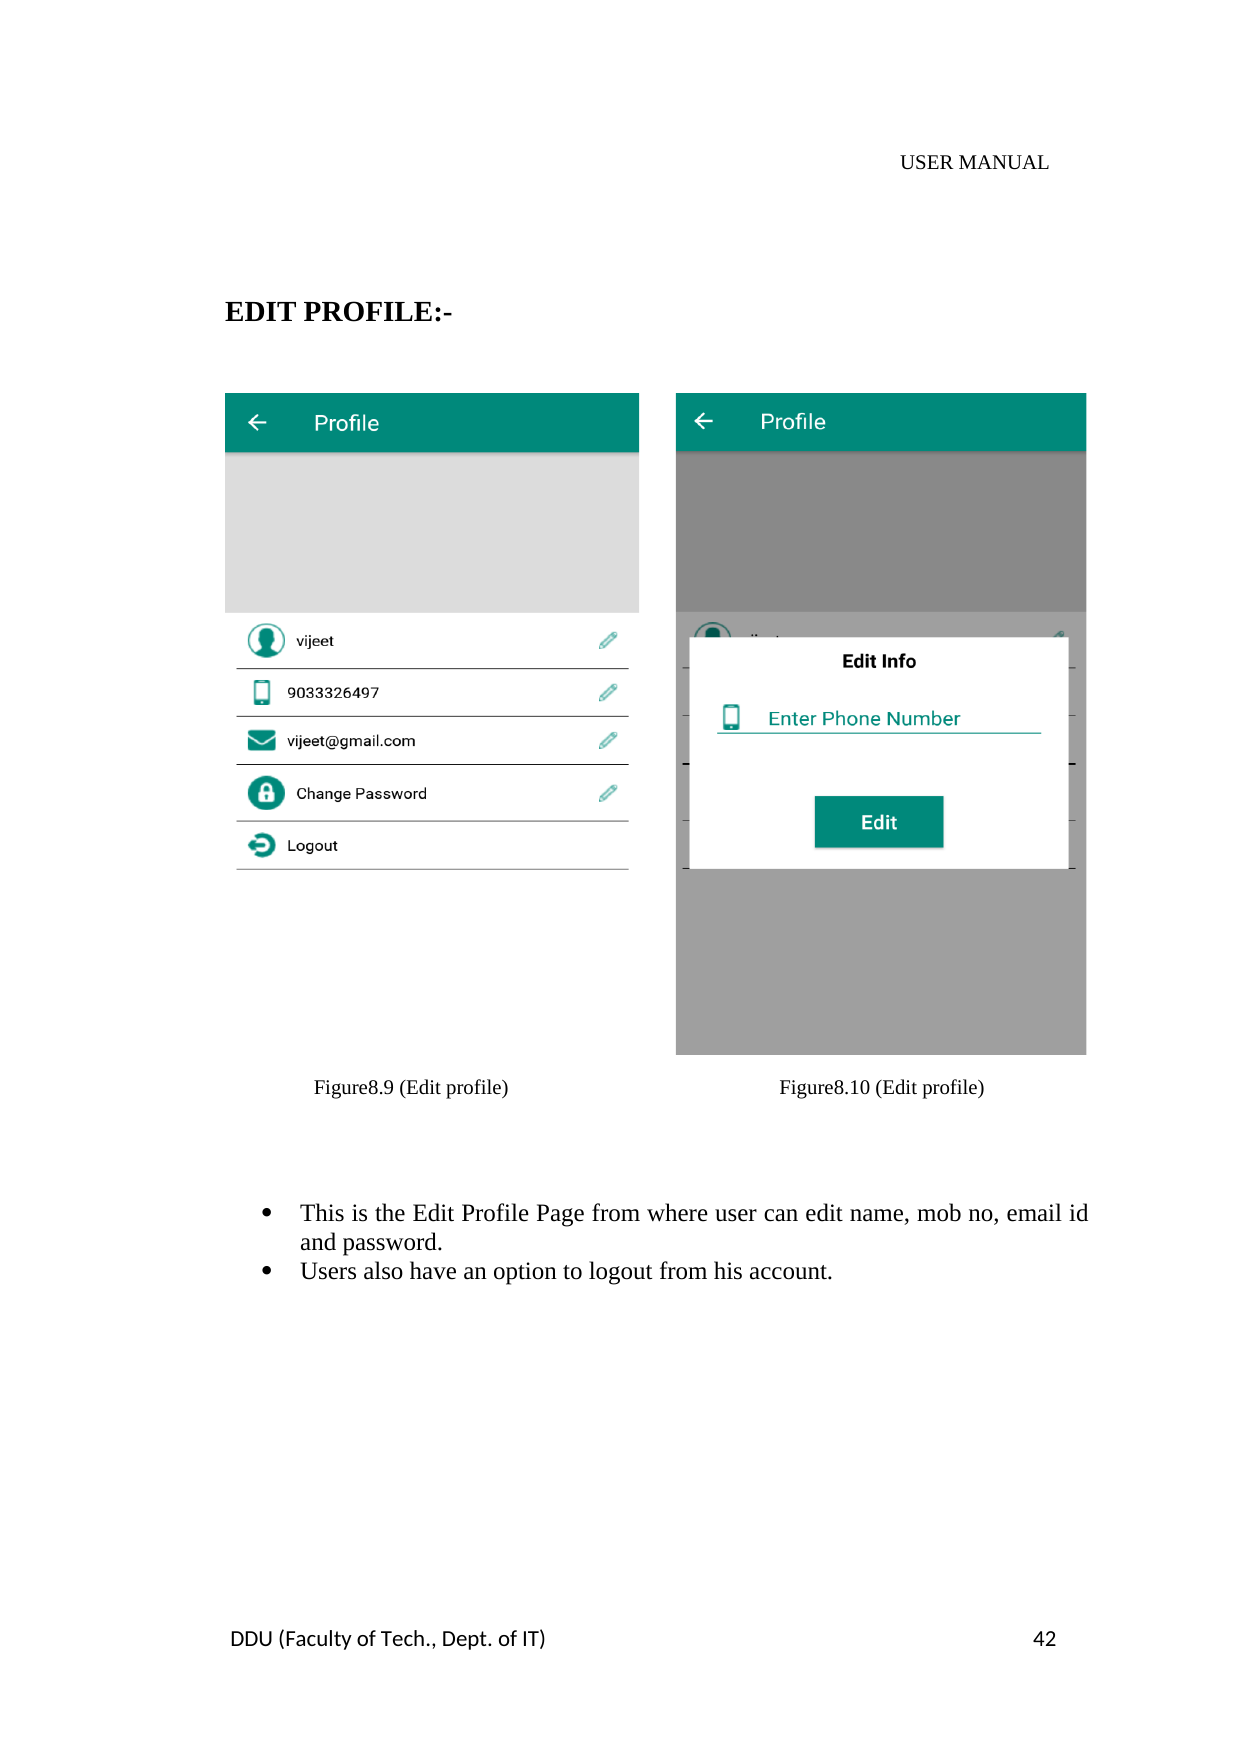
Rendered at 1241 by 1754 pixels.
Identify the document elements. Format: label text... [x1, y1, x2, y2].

picture [675, 393, 1087, 1055]
list Users also have an option to logout from his account. [262, 1256, 1090, 1284]
list This is the Edit Profile Page from where user can edit name, mob no, email id and password. [262, 1198, 1090, 1256]
text EDIT PROFILE:- [225, 294, 1090, 328]
picture [225, 393, 640, 1055]
text Figure8.9 (Edit profile) Figure8.10 (Edit profile) [225, 1075, 1090, 1099]
text USER MANUAL [900, 150, 1090, 174]
